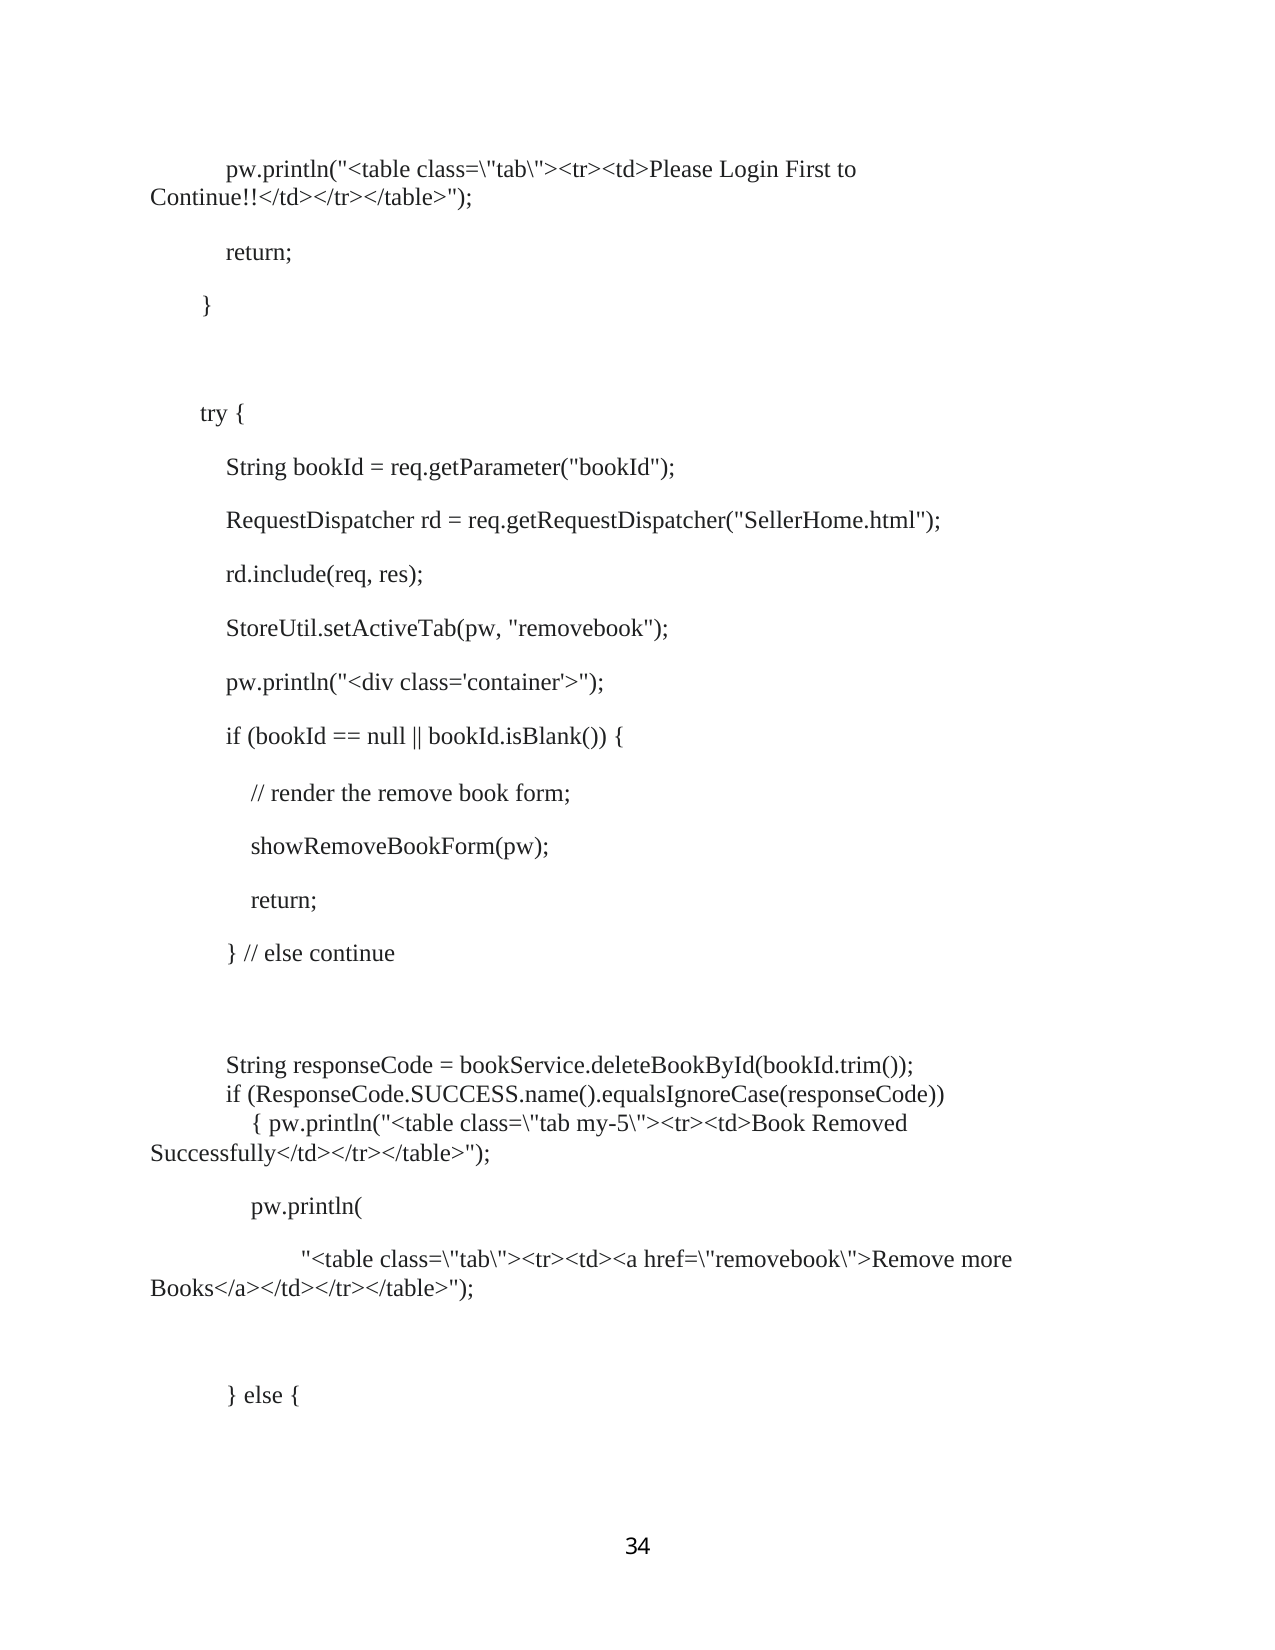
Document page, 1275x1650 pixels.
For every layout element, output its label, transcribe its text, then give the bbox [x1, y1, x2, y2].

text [150, 1245, 1175, 1302]
text if (bookId == null || bookId.isBlank()) { [226, 721, 1175, 750]
text } else { [226, 1381, 1175, 1409]
text try { [200, 398, 1175, 426]
text String bookId = req.getParameter("bookId"); [226, 452, 1175, 481]
text RequestDispatcher rd = req.getRequestDispatcher("SellerHome.html"); rd.include(req, res); [226, 505, 947, 588]
text Successfully</td></tr></table>"); pw.println( [150, 1138, 524, 1220]
text // render the remove book form; showRemoveBookForm(pw); return; [251, 778, 587, 914]
text return; [226, 237, 1175, 265]
text if (ResponseCode.SUCCESS.name().equalsIgnoreCase(responseCode)) { pw.println("<table class=\"tab my-5\"><tr><td>Book Removed [226, 1079, 1027, 1137]
text } // else continue [226, 938, 1175, 967]
text StoreUtil.setActiveTab(pw, "removebook"); pw.println("<div class='container'>"); [226, 613, 681, 696]
text String responseCode = bookService.deleteBookById(bookId.trim()); [226, 1050, 1175, 1078]
text pw.println("<table class=\"tab\"><tr><td>Please Login First to Continue!!</td></tr></table>"); [150, 155, 947, 211]
text } [201, 290, 1175, 319]
